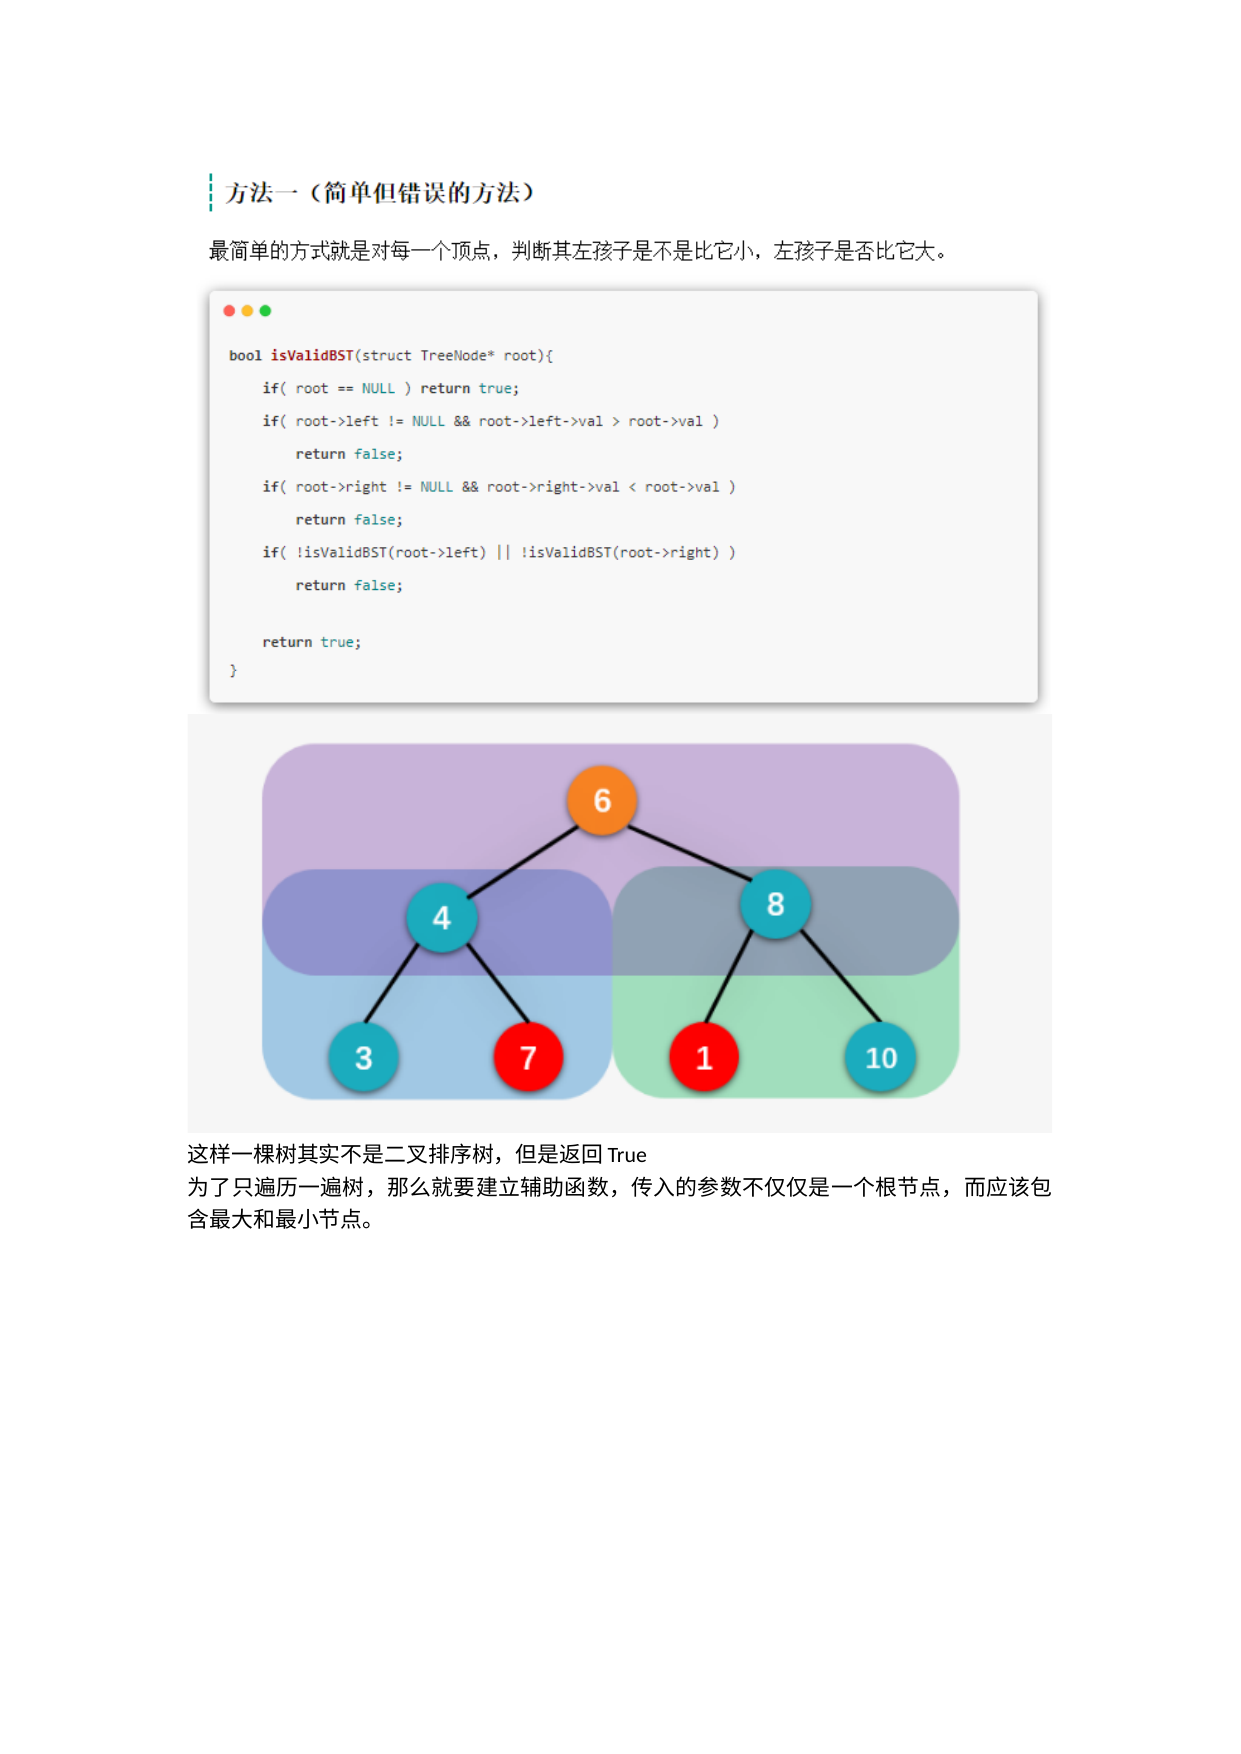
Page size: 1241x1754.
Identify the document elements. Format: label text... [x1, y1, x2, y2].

text 这样一棵树其实不是二叉排序树，但是返回True [187, 1137, 1053, 1169]
text 为了只遍历一遍树，那么就要建立辅助函数，传入的参数不仅仅是一个根节点，而应该包含最大和最小节点。 [187, 1169, 1053, 1234]
picture [187, 162, 1053, 1133]
